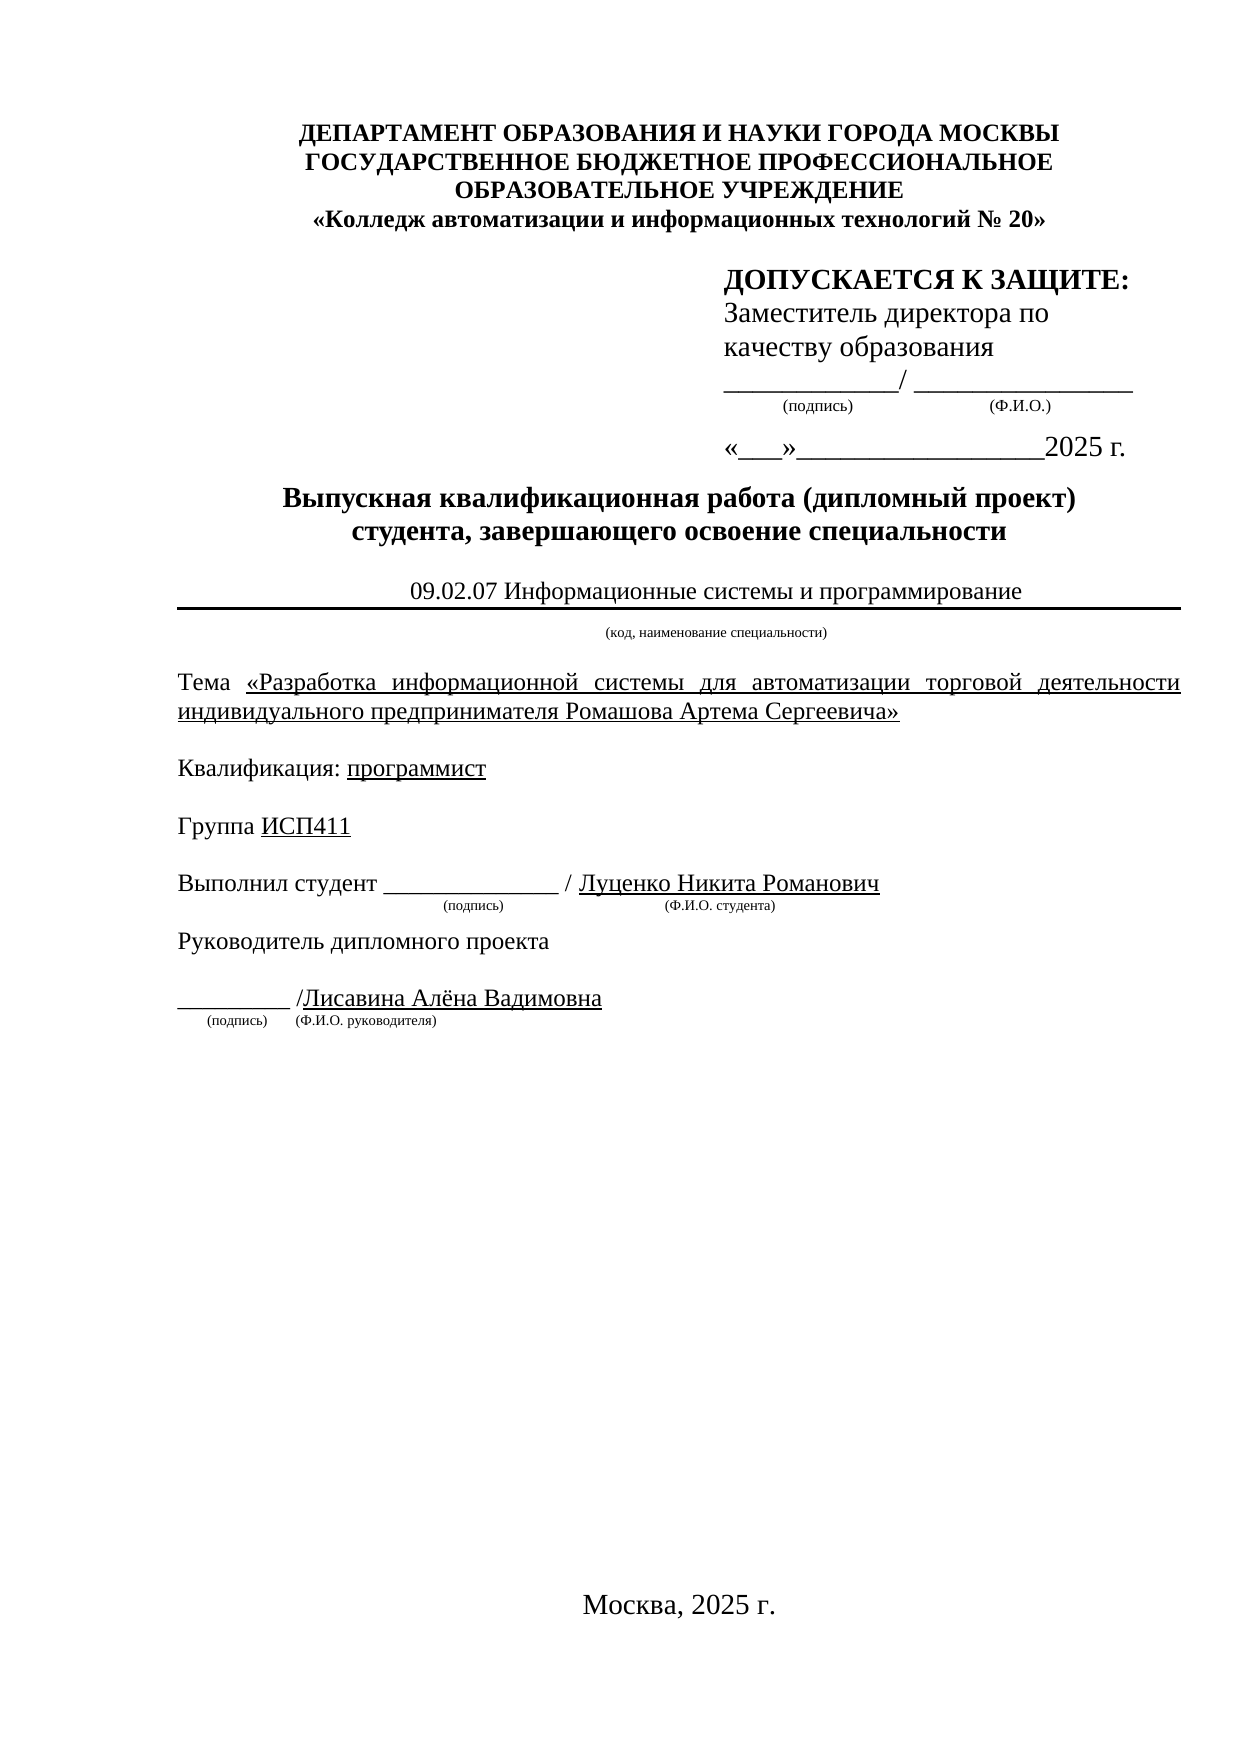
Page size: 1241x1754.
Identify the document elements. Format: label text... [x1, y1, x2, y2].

text «Колледж автоматизации и информационных технологий № 20» [177, 204, 1181, 233]
text ____________/ _______________ [723, 362, 1167, 396]
text ОБРАЗОВАТЕЛЬНОЕ УЧРЕЖДЕНИЕ [148, 176, 1211, 204]
text (код, наименование специальности) [177, 624, 1181, 653]
text (подпись) (Ф.И.О. руководителя) [177, 1012, 1181, 1041]
text «___»_________________2025 г. [723, 429, 1167, 463]
text (подпись) (Ф.И.О.) [723, 396, 1167, 429]
text (подпись) (Ф.И.О. студента) [177, 897, 1181, 926]
text ДЕПАРТАМЕНТ ОБРАЗОВАНИЯ И НАУКИ ГОРОДА МОСКВЫ [148, 118, 1211, 147]
text _________ /Лисавина Алёна Вадимовна [177, 983, 1181, 1012]
text студента, завершающего освоение специальности [177, 513, 1181, 547]
text качеству образования [723, 329, 1167, 362]
text ДОПУСКАЕТСЯ К ЗАЩИТЕ: [148, 262, 1166, 295]
text ГОСУДАРСТВЕННОЕ БЮДЖЕТНОЕ ПРОФЕССИОНАЛЬНОЕ [148, 147, 1211, 176]
text Выполнил студент ______________ / Луценко Никита Романович [177, 868, 1181, 897]
text 09.02.07 Информационные системы и программирование [177, 576, 1181, 607]
text Руководитель дипломного проекта [177, 926, 1181, 955]
text Заместитель директора по [723, 295, 1166, 329]
text Москва, 2025 г. [177, 1587, 1181, 1621]
text Тема «Разработка информационной системы для автоматизации торговой деятельности индивидуального предпринимателя Ромашова Артема Сергеевича» [177, 667, 1181, 725]
text Группа ИСП411 [177, 811, 1181, 840]
text Выпускная квалификационная работа (дипломный проект) [177, 480, 1181, 513]
text Квалификация: программист [177, 753, 1181, 782]
